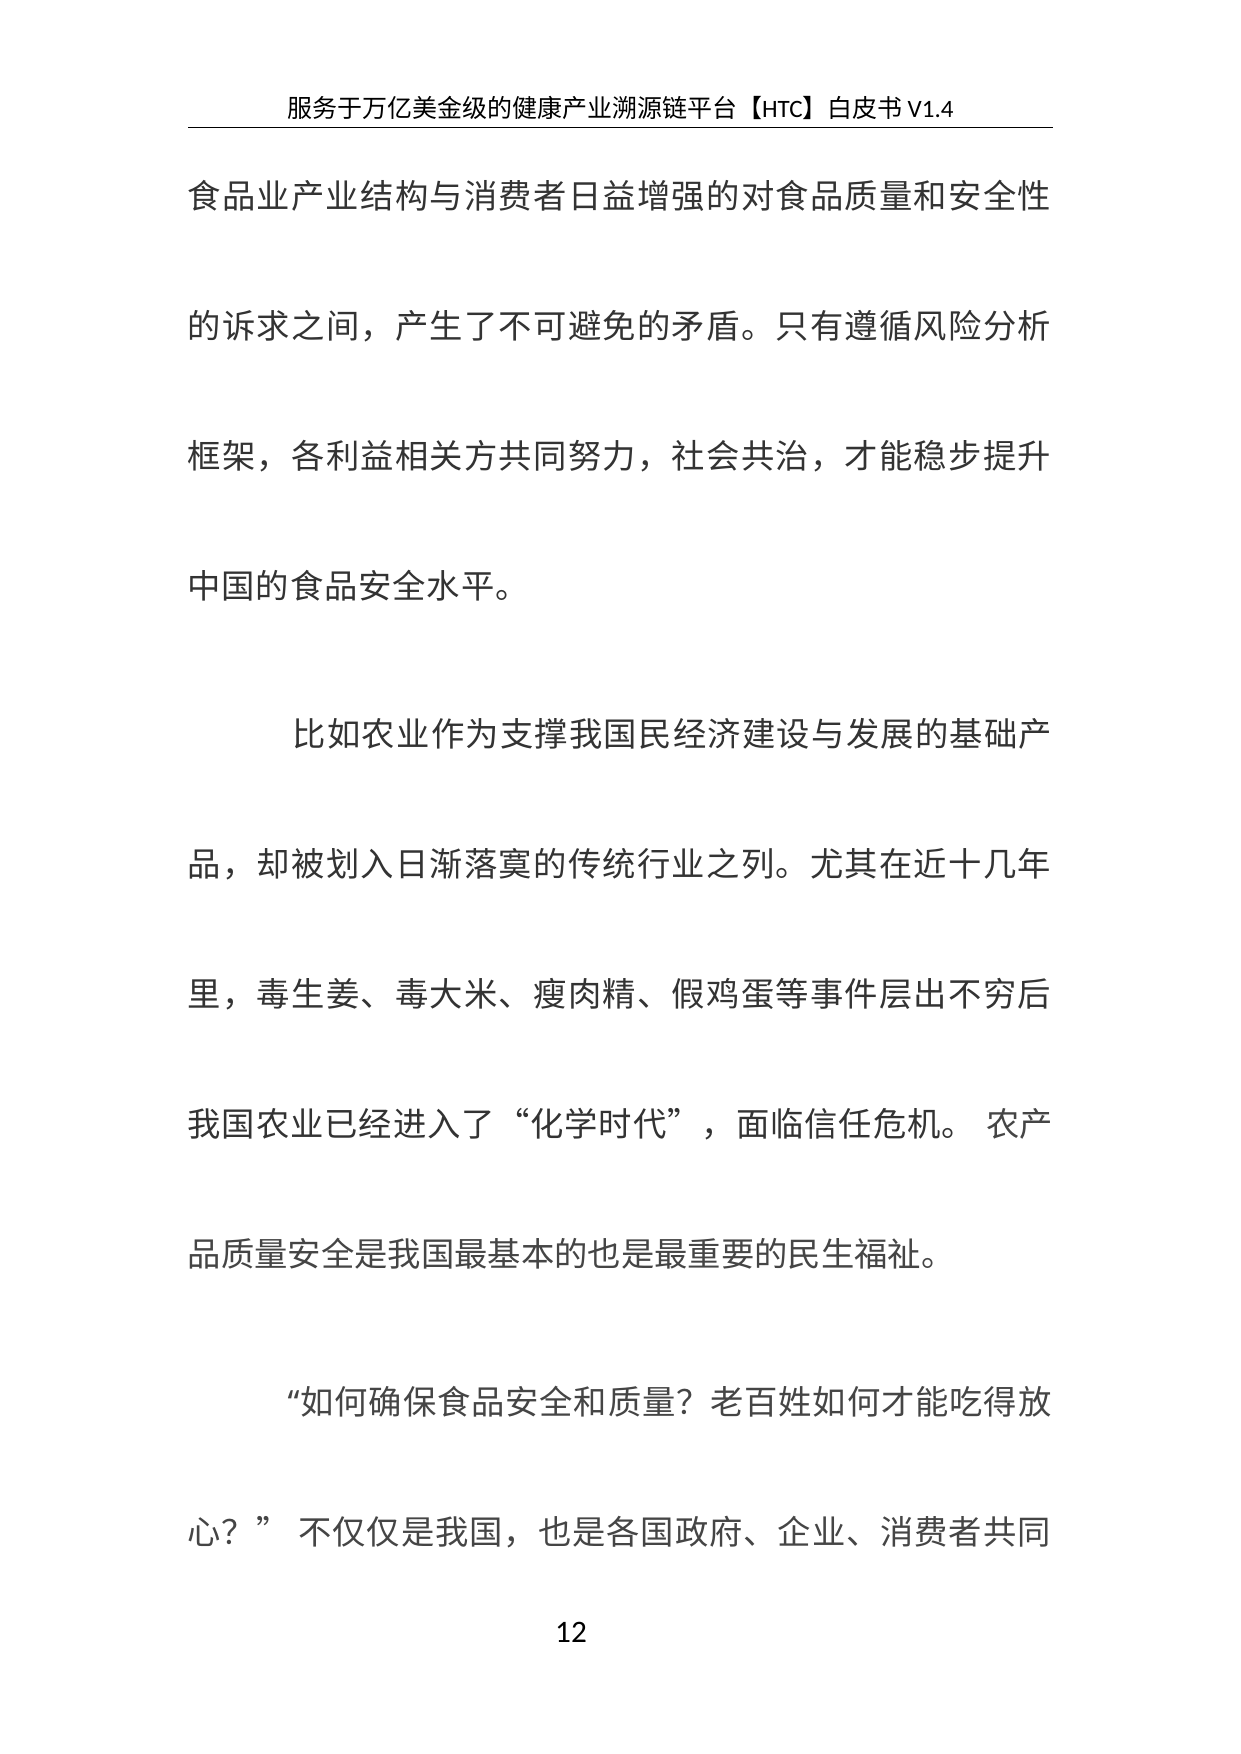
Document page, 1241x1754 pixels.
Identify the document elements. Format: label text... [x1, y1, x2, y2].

text 比如农业作为支撑我国民经济建设与发展的基础产品，却被划入日渐落寞的传统行业之列。尤其在近十几年里，毒生姜、毒大米、瘦肉精、假鸡蛋等事件层出不穷后，我国农业已经进入了“化学时代”，面临信任危机。 农产品质量安全是我国最基本的也是最重要的民生福祉。 [187, 699, 1053, 1284]
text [187, 1367, 1053, 1562]
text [187, 162, 1053, 617]
